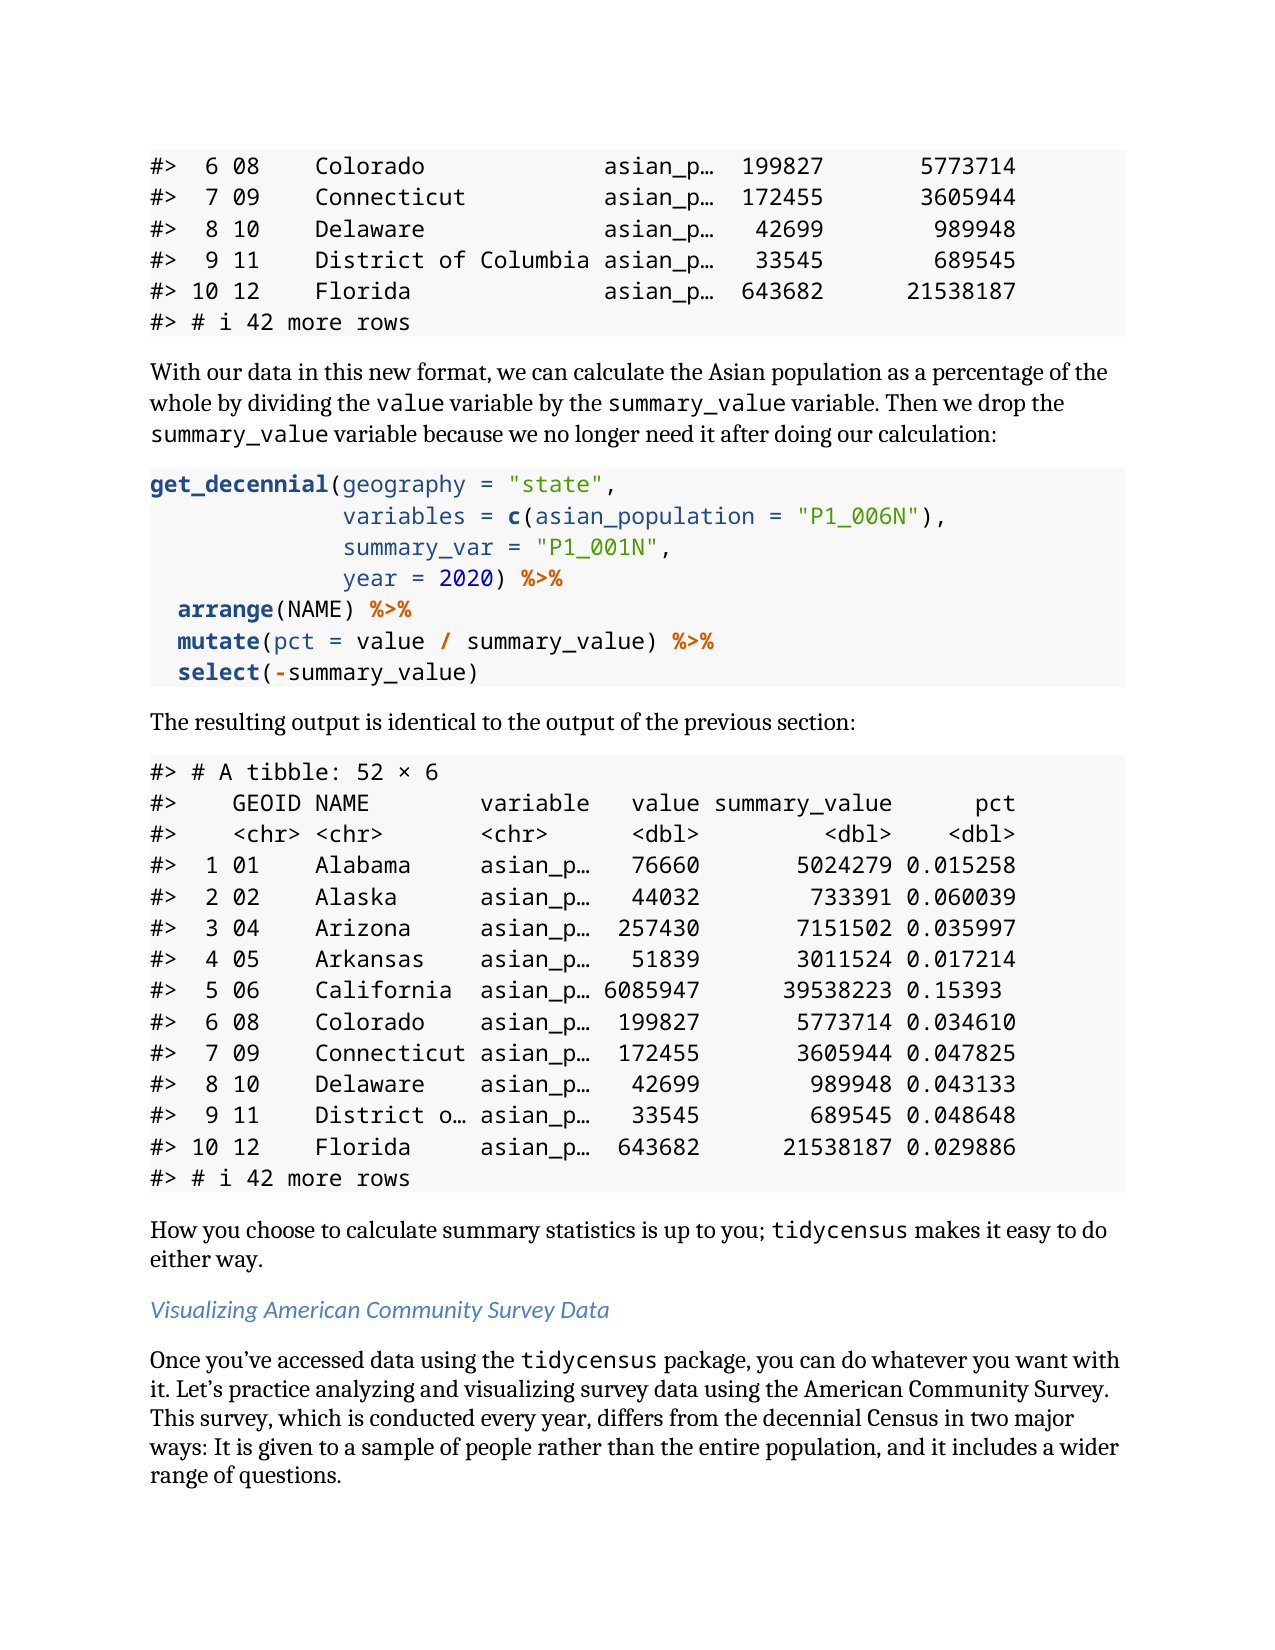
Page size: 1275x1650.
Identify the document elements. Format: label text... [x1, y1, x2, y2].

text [150, 150, 1125, 337]
text How you choose to calculate summary statistics is up to you; tidycensus makes it easy to do either way. [150, 1214, 1125, 1274]
text #> # A tibble: 52 × 6 #> GEOID NAME variable value summary_value pct #> <chr> <chr> <chr> <dbl> <dbl> <dbl> #> 1 01 Alabama asian_p… 76660 5024279 0.015258 #> 2 02 Alaska asian_p… 44032 733391 0.060039 #> 3 04 Arizona asian_p… 257430 7151502 0.035997 #> 4 05 Arkansas asian_p… 51839 3011524 0.017214 #> 5 06 California asian_p… 6085947 39538223 0.15393 #> 6 08 Colorado asian_p… 199827 5773714 0.034610 #> 7 09 Connecticut asian_p… 172455 3605944 0.047825 #> 8 10 Delaware asian_p… 42699 989948 0.043133 #> 9 11 District o… asian_p… 33545 689545 0.048648 #> 10 12 Florida asian_p… 643682 21538187 0.029886 #> # ℹ 42 more rows [150, 755, 1125, 1193]
text With our data in this new format, we can calculate the Asian population as a percentage of the whole by dividing the value variable by the summary_value variable. Then we drop the summary_value variable because we no longer need it after doing our calculation: [150, 358, 1125, 449]
text Once you’ve accessed data using the tidycensus package, you can do whatever you want with it. Let’s practice analyzing and visualizing survey data using the American Community Survey. This survey, which is conducted every year, differs from the decennial Census in two major ways: It is given to a sample of people rather than the entire population, and it includes a wider range of questions. [150, 1344, 1125, 1490]
subtitle Visualizing American Community Survey Data [150, 1294, 1125, 1325]
text get_decennial(geography = "state", variables = c(asian_population = "P1_006N"), summary_var = "P1_001N", year = 2020) %>% arrange(NAME) %>% mutate(pct = value / summary_value) %>% select(-summary_value) [150, 468, 1125, 687]
text The resulting output is identical to the output of the previous section: [150, 708, 1125, 737]
